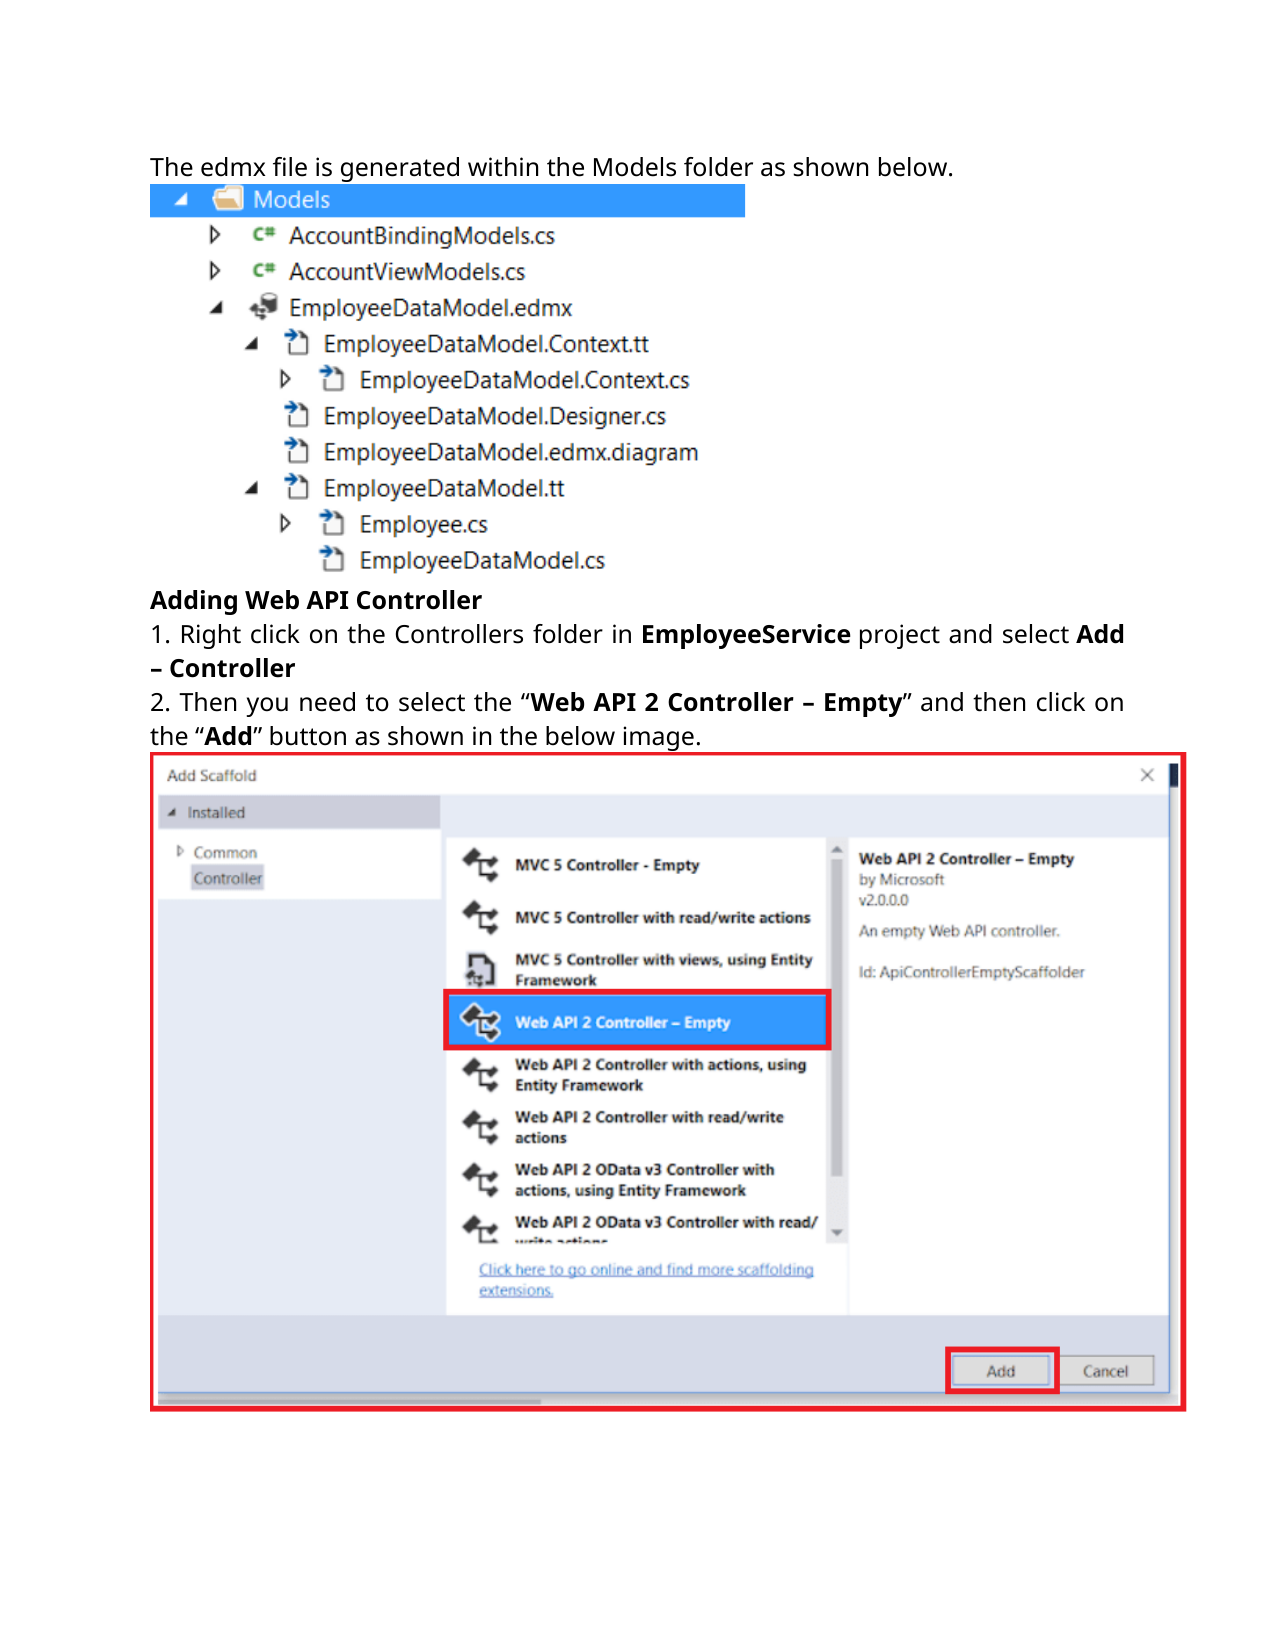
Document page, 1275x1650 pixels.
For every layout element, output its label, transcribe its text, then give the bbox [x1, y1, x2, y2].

text 1. Right click on the Controllers folder in EmployeeService project and select Add – Controller [150, 617, 1125, 685]
text 2. Then you need to select the “Web API 2 Controller – Empty” and then click on the “Add” button as shown in the below image. [150, 685, 1125, 752]
text The edmx file is generated within the Models folder as shown below. [150, 150, 1125, 184]
picture [150, 752, 1191, 1414]
picture [150, 184, 746, 583]
text Adding Web API Controller [150, 582, 1125, 617]
